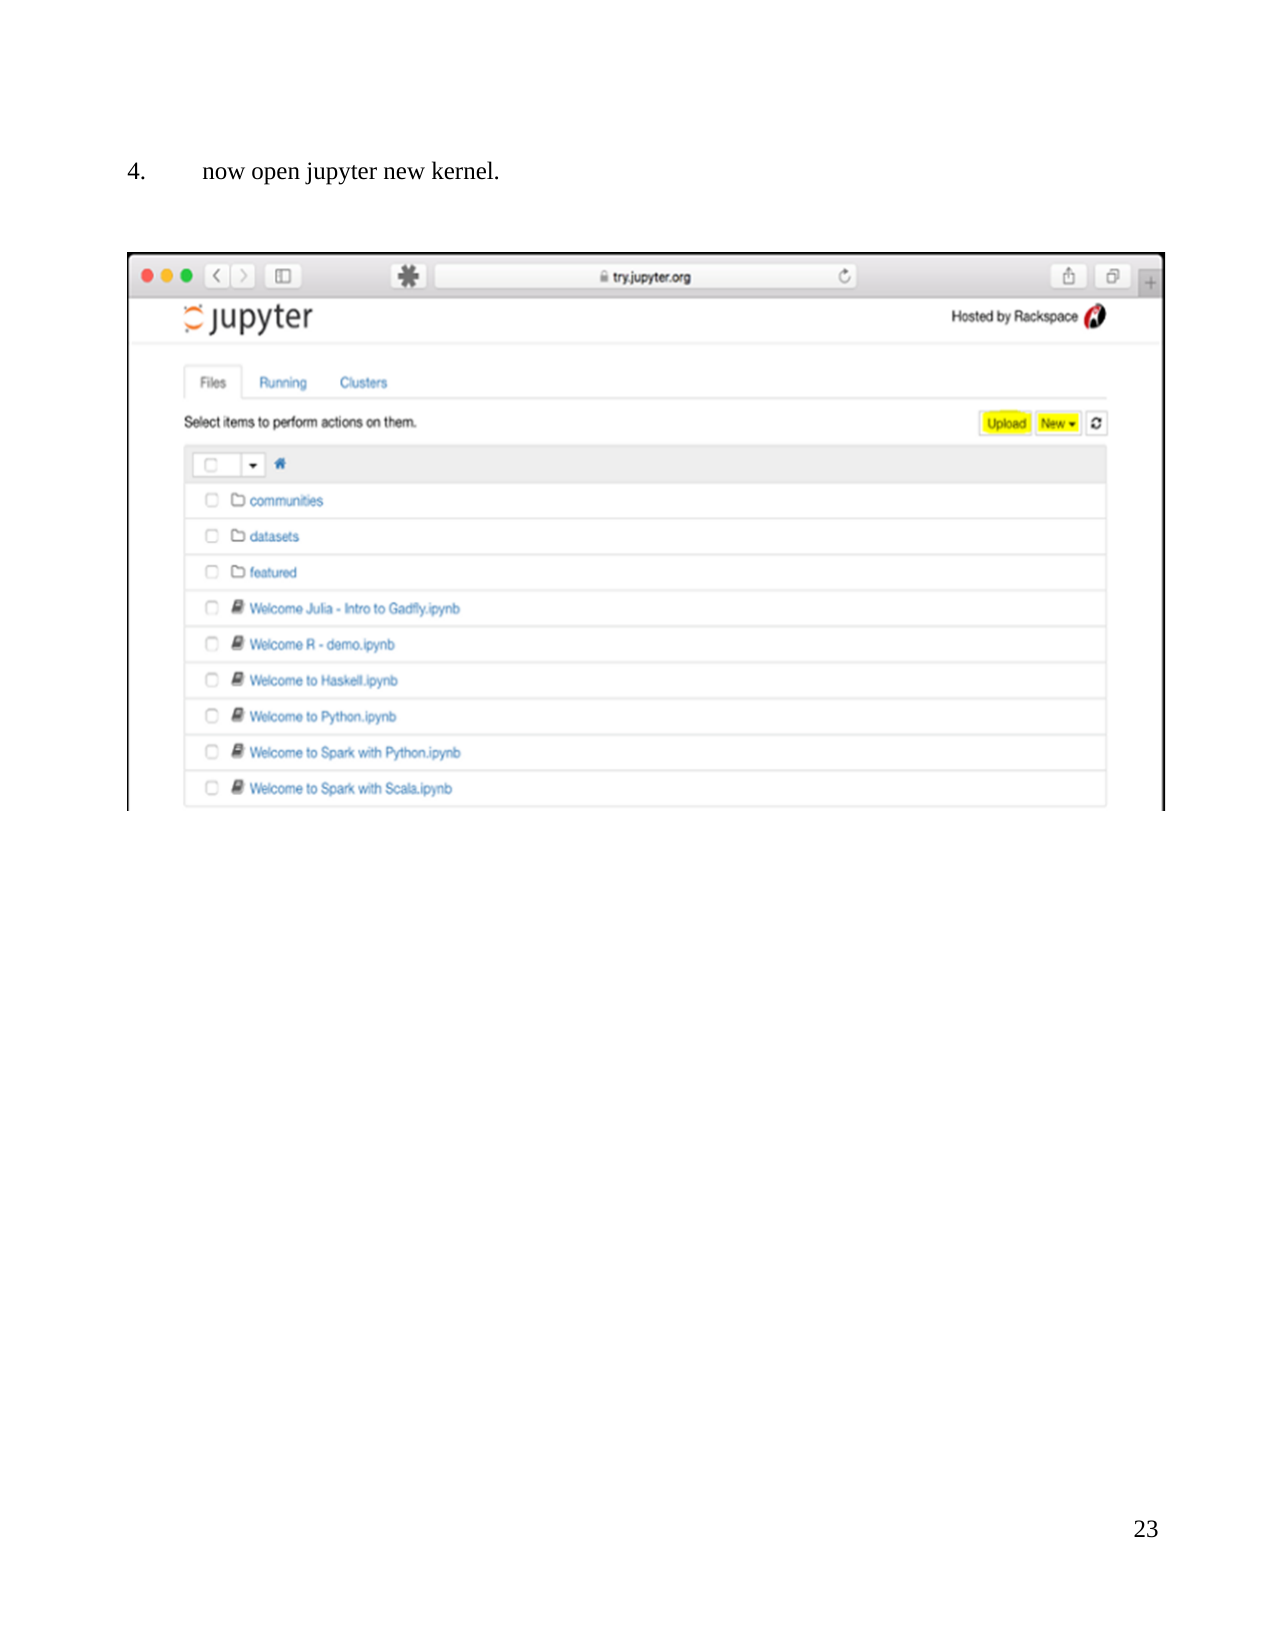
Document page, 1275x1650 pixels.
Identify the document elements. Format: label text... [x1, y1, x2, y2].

text 4. now open jupyter new kernel. [127, 156, 1164, 185]
text 23 [127, 1514, 1164, 1543]
picture [127, 252, 1166, 811]
